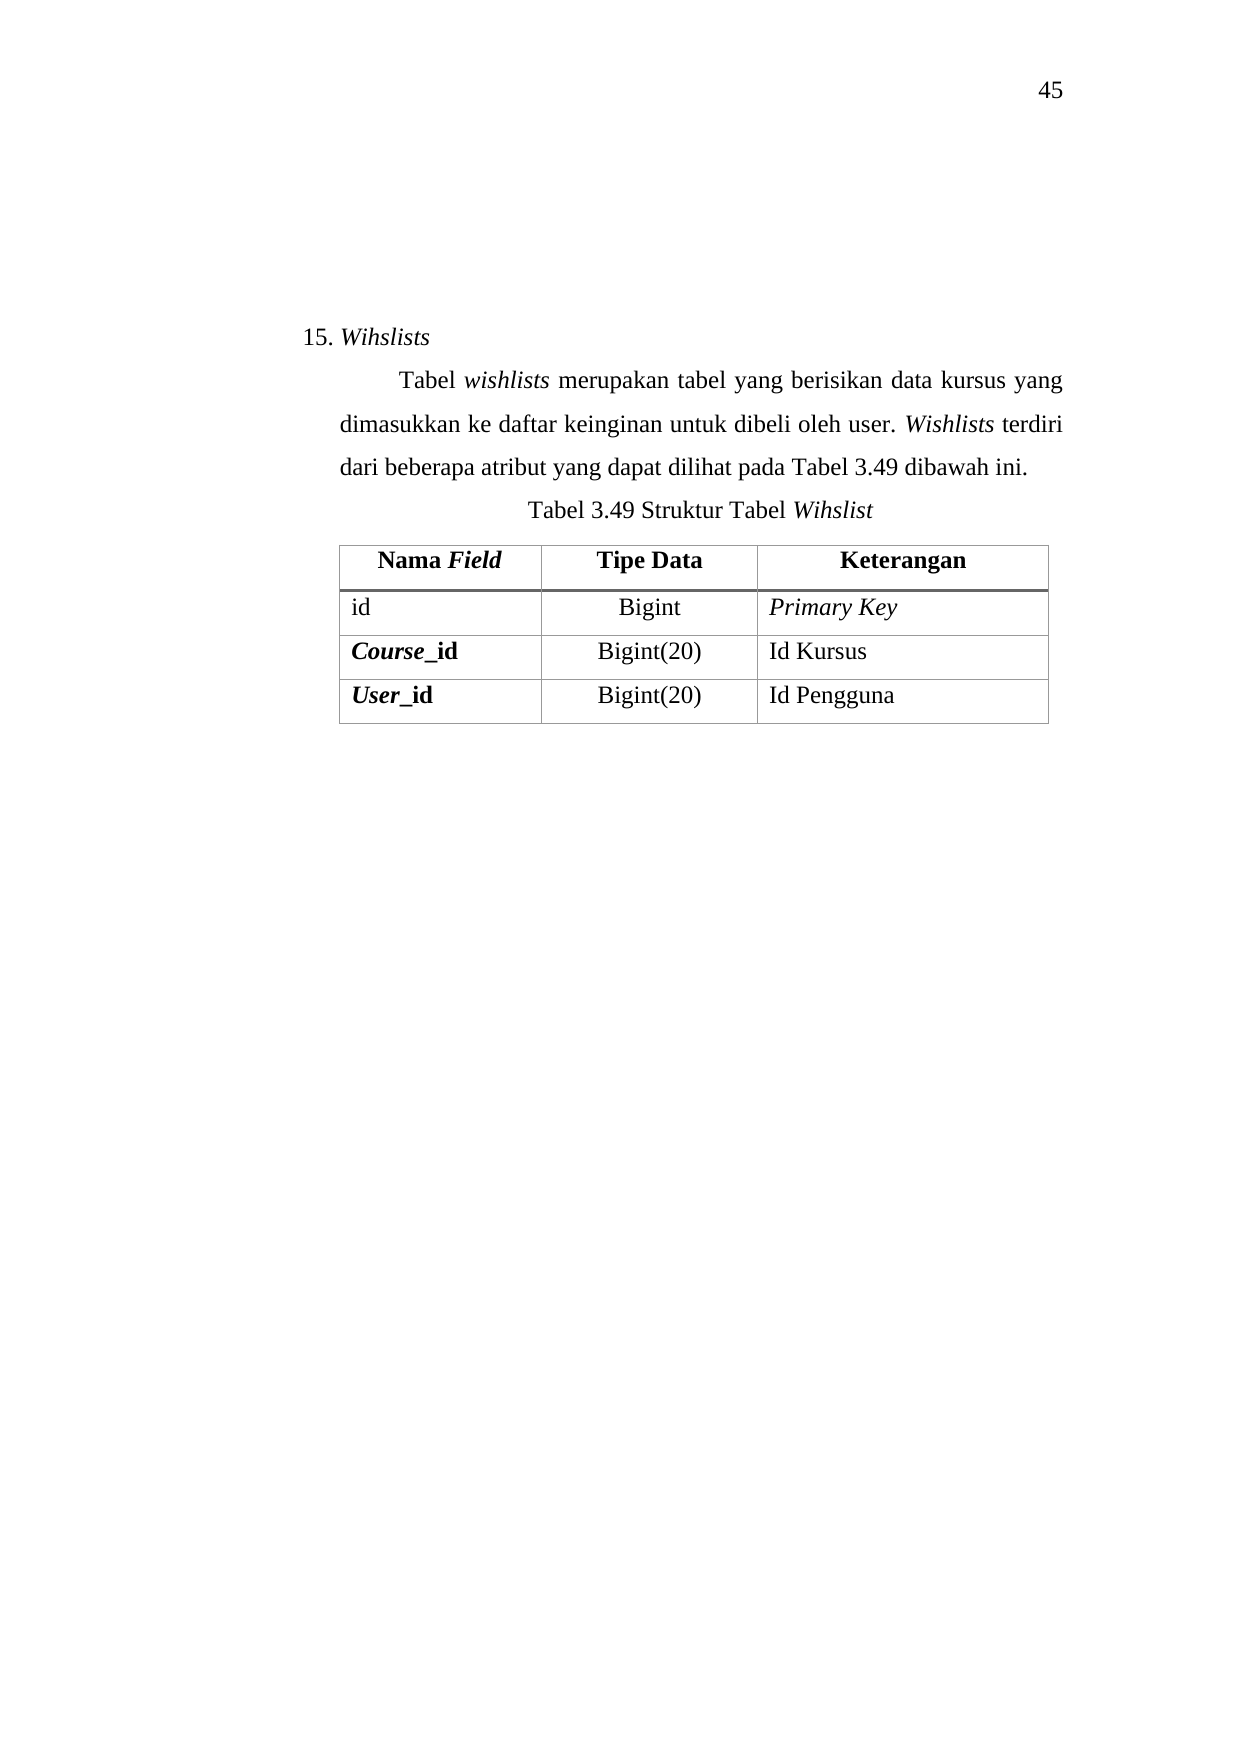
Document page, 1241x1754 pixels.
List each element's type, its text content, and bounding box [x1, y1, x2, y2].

list Tabel wishlists merupakan tabel yang berisikan data kursus yang dimasukkan ke daftar keinginan untuk dibeli oleh user. Wishlists terdiri dari beberapa atribut yang dapat dilihat pada Tabel 3.49 dibawah ini. [339, 366, 1063, 481]
table_cell id [340, 592, 541, 635]
table_cell Bigint [542, 592, 757, 635]
list Wihslists [302, 322, 1063, 351]
table_header Nama Field [340, 546, 541, 589]
table_cell Course_id [340, 636, 541, 679]
text Tabel 3.49 Struktur Tabel Wihslist [340, 495, 1063, 524]
table_cell Primary Key [758, 592, 1048, 635]
table_cell Bigint(20) [542, 680, 757, 723]
table_cell Id Pengguna [758, 680, 1048, 723]
table_header Keterangan [758, 546, 1048, 589]
table_cell Id Kursus [758, 636, 1048, 679]
table_cell Bigint(20) [542, 636, 757, 679]
table_header Tipe Data [542, 546, 757, 589]
table_cell User_id [340, 680, 541, 723]
